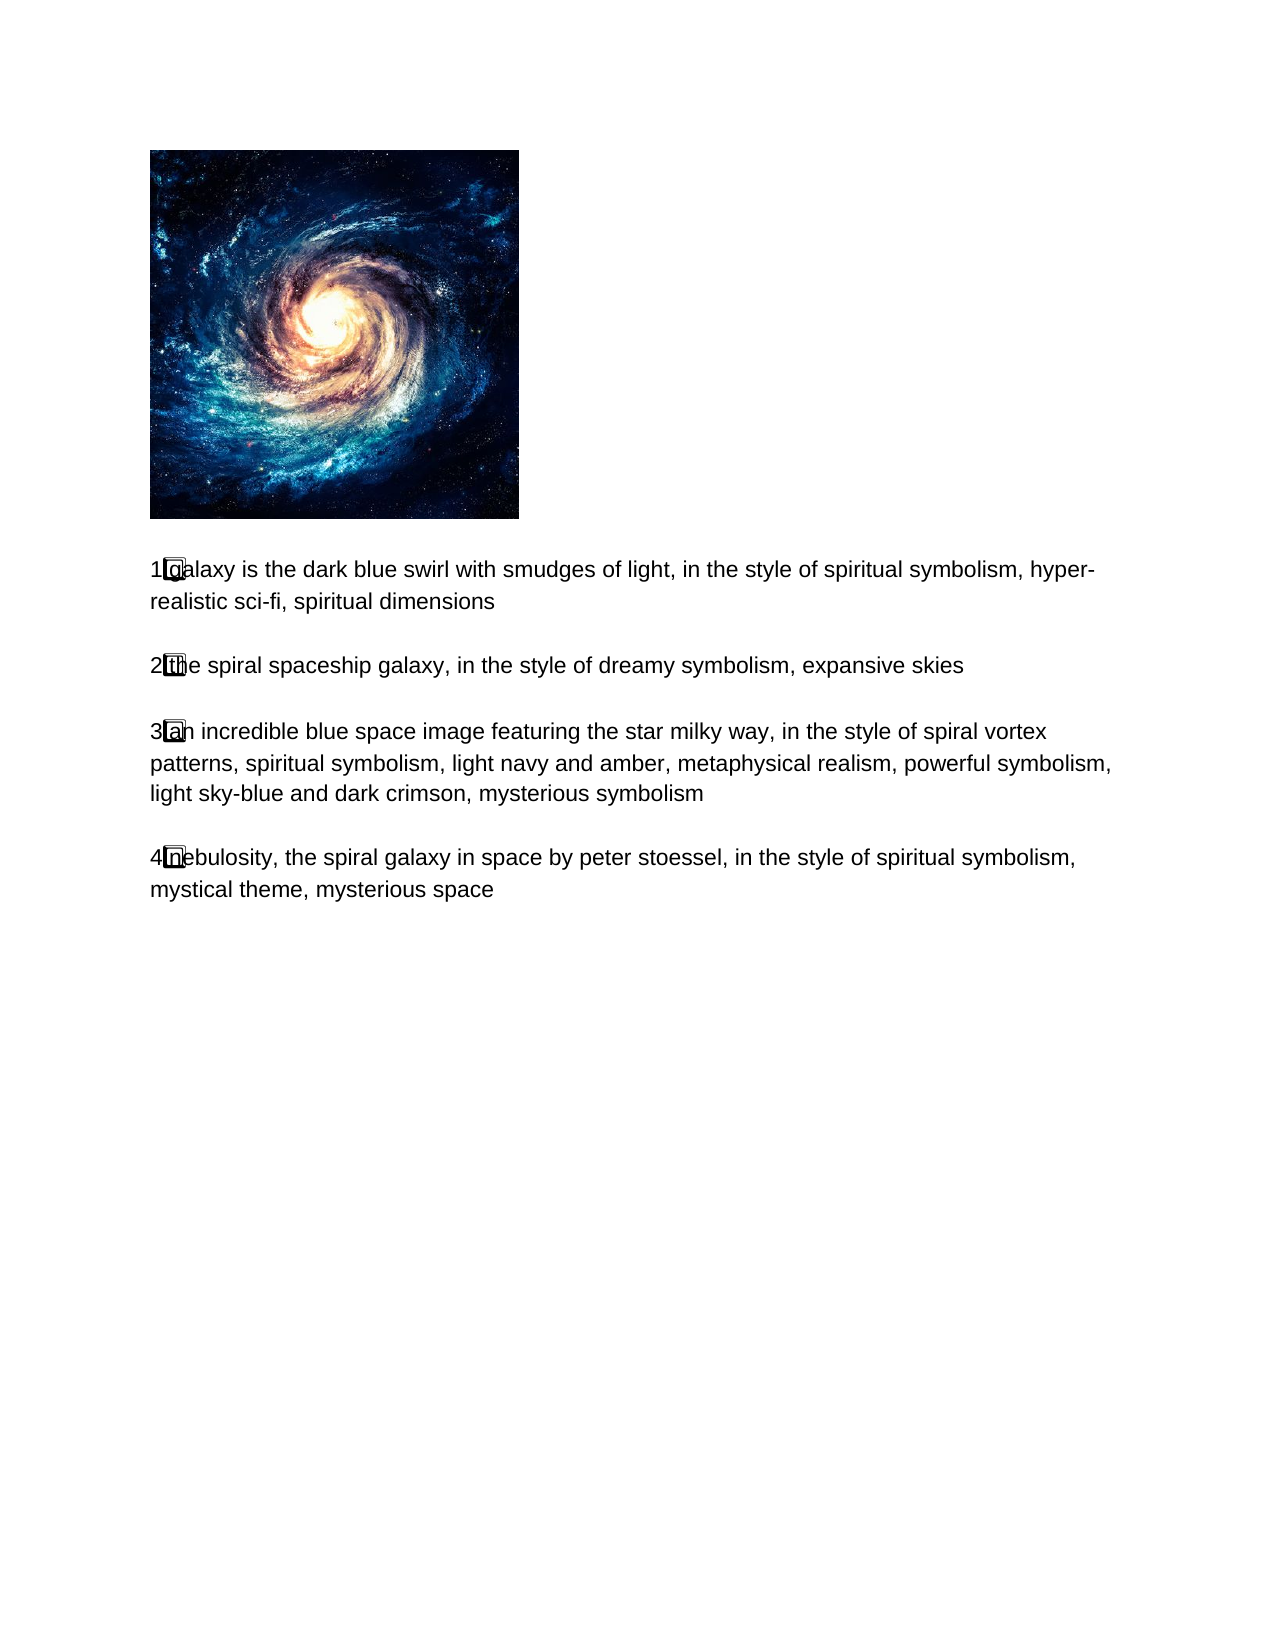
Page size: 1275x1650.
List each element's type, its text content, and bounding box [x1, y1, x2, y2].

text 3️⃣ an incredible blue space image featuring the star milky way, in the style of spiral vortex patterns, spiritual symbolism, light navy and amber, metaphysical realism, powerful symbolism, light sky-blue and dark crimson, mysterious symbolism [150, 715, 1125, 806]
text 4️⃣ nebulosity, the spiral galaxy in space by peter stoessel, in the style of spiritual symbolism, mystical theme, mysterious space [150, 841, 1125, 902]
picture [150, 150, 519, 519]
text 1️⃣ galaxy is the dark blue swirl with smudges of light, in the style of spiritual symbolism, hyper-realistic sci-fi, spiritual dimensions [150, 553, 1125, 614]
text 2️⃣ the spiral spaceship galaxy, in the style of dreamy symbolism, expansive skies [150, 649, 1125, 680]
